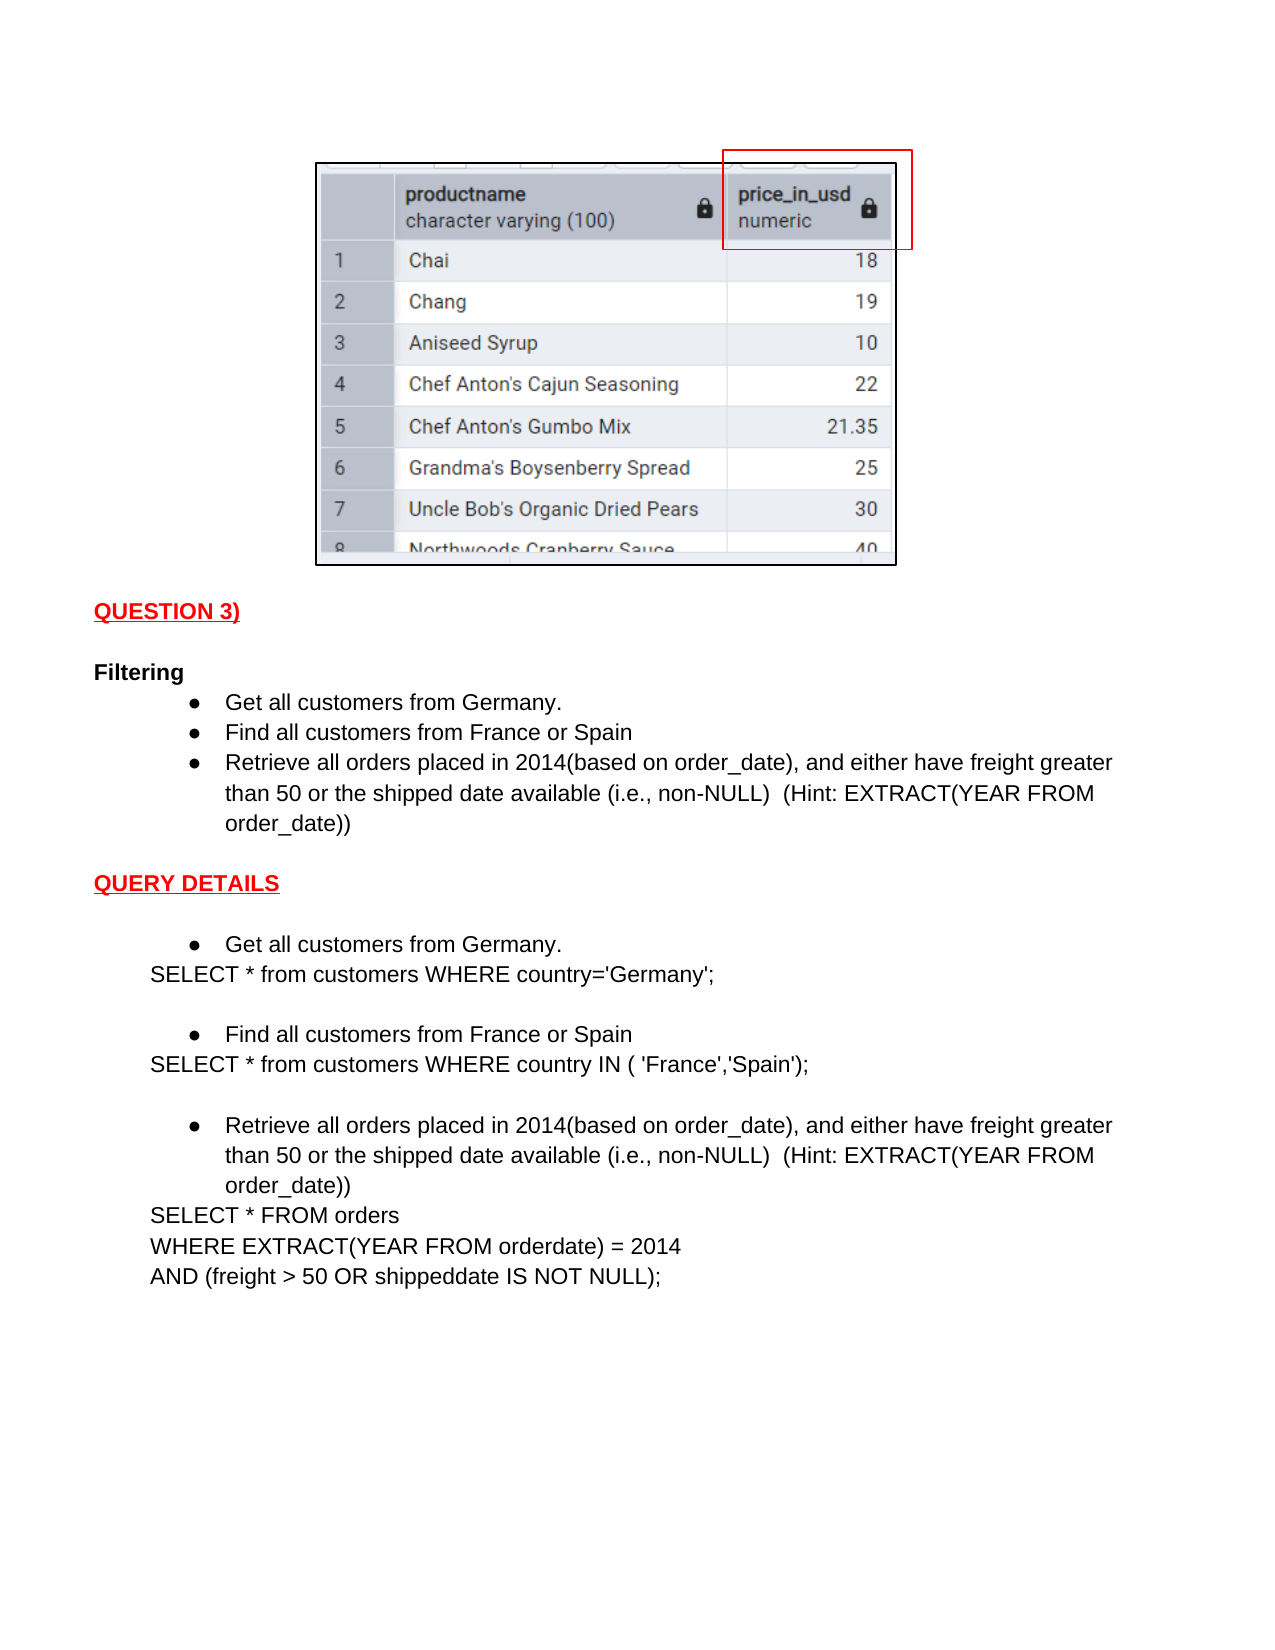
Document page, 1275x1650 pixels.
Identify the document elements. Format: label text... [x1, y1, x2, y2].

list Retrieve all orders placed in 2014(based on order_date), and either have freight greater than 50 or the shipped date available (i.e., non-NULL) (Hint: EXTRACT(YEAR FROM order_date)) [187, 749, 1125, 836]
text QUERY DETAILS [94, 870, 1125, 896]
text QUESTION 3) [94, 598, 1125, 624]
text AND (freight > 50 OR shippeddate IS NOT NULL); [150, 1263, 1125, 1289]
text Filtering [94, 659, 1125, 685]
list Retrieve all orders placed in 2014(based on order_date), and either have freight greater than 50 or the shipped date available (i.e., non-NULL) (Hint: EXTRACT(YEAR FROM order_date)) [187, 1112, 1125, 1198]
text WHERE EXTRACT(YEAR FROM orderdate) = 2014 [150, 1233, 1125, 1259]
picture [317, 164, 895, 564]
picture [724, 164, 895, 249]
list Find all customers from France or Spain [187, 1021, 1125, 1047]
list Find all customers from France or Spain [187, 719, 1125, 745]
text SELECT * FROM orders [150, 1202, 1125, 1229]
list Get all customers from Germany. [187, 931, 1125, 957]
text SELECT * from customers WHERE country='Germany'; [150, 961, 1125, 987]
text SELECT * from customers WHERE country IN ( 'France','Spain'); [150, 1051, 1125, 1078]
list Get all customers from Germany. [187, 689, 1125, 715]
